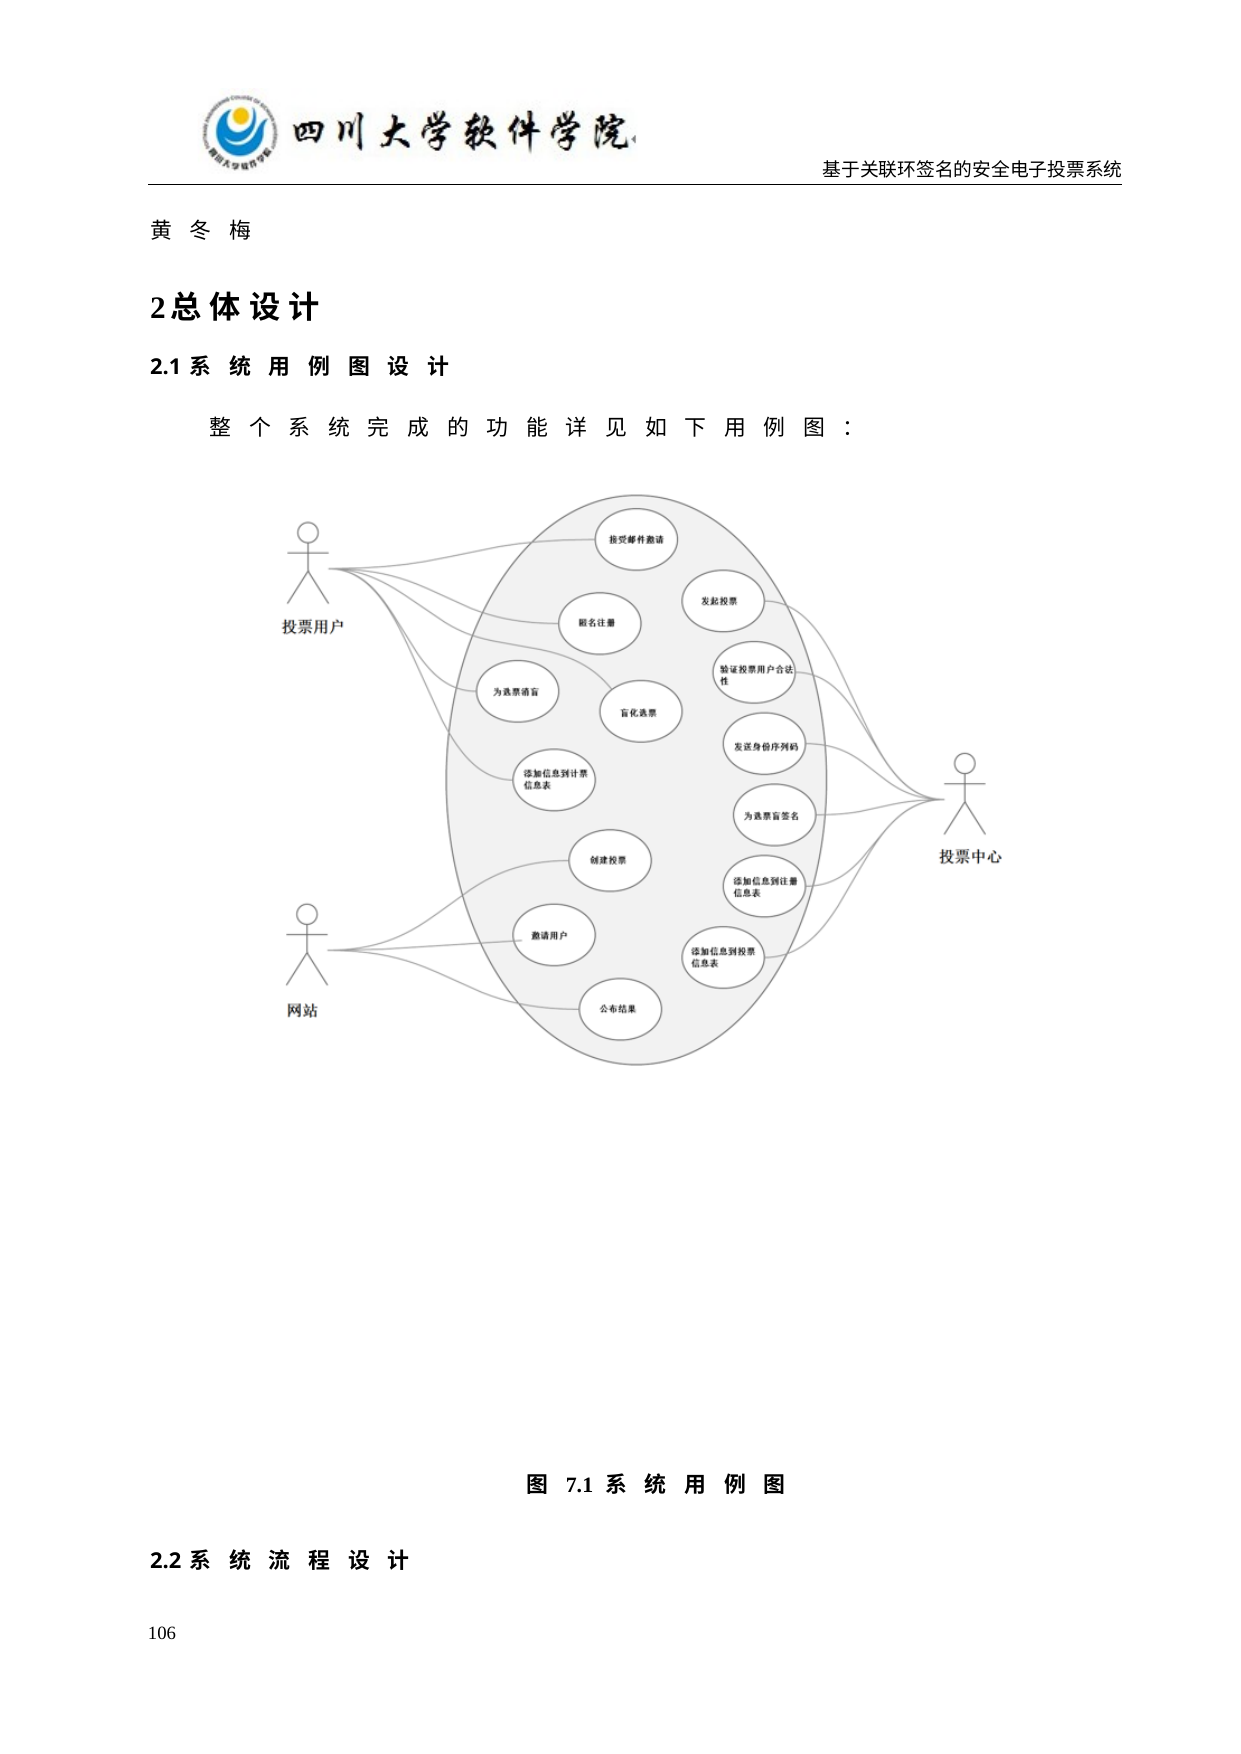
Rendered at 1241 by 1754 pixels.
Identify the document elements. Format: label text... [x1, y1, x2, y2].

text 2.2 系统流程设计 [150, 1529, 1120, 1589]
text 《软件文档写作教程》电子工业出版社 主编：马平、黄冬梅 [150, 198, 1120, 259]
text 整个系统完成的功能详见如下用例图： [150, 396, 1120, 456]
subtitle 2总体设计 [150, 274, 1120, 335]
picture [197, 88, 639, 177]
text 图7.1 系统用例图 [150, 1452, 1120, 1513]
text 2.1系统用例图设计 [150, 335, 1120, 396]
picture [209, 460, 1034, 1114]
